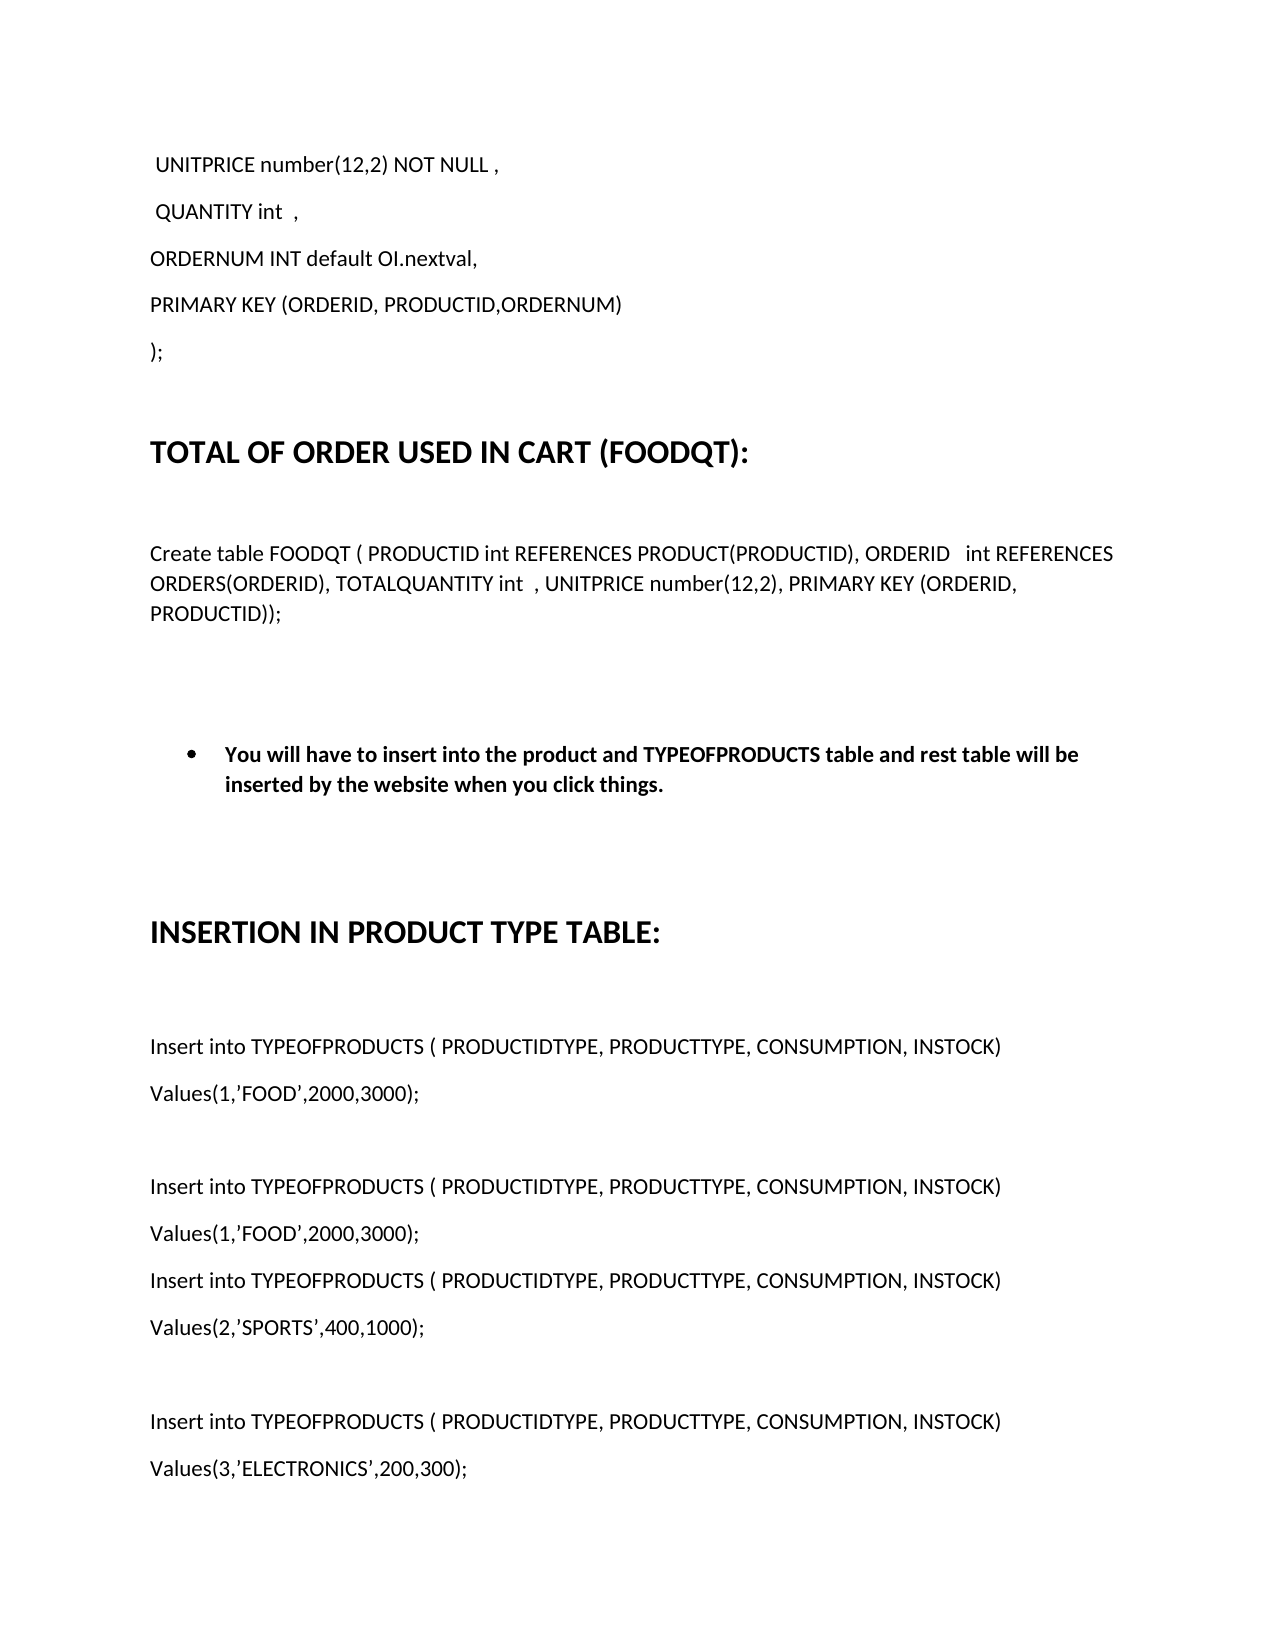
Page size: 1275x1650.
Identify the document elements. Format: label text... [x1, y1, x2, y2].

text Values(1,’FOOD’,2000,3000); [150, 1219, 1125, 1247]
text UNITPRICE number(12,2) NOT NULL , [150, 150, 1125, 178]
text QUANTITY int , [150, 197, 1125, 225]
text ); [150, 337, 1125, 366]
text Create table FOODQT ( PRODUCTID int REFERENCES PRODUCT(PRODUCTID), ORDERID int REFERENCES ORDERS(ORDERID), TOTALQUANTITY int , UNITPRICE number(12,2), PRIMARY KEY (ORDERID, PRODUCTID)); [150, 539, 1125, 627]
text INSERTION IN PRODUCT TYPE TABLE: [150, 911, 1125, 951]
text Insert into TYPEOFPRODUCTS ( PRODUCTIDTYPE, PRODUCTTYPE, CONSUMPTION, INSTOCK) [150, 1266, 1125, 1294]
text Insert into TYPEOFPRODUCTS ( PRODUCTIDTYPE, PRODUCTTYPE, CONSUMPTION, INSTOCK) [150, 1172, 1125, 1201]
text TOTAL OF ORDER USED IN CART (FOODQT): [150, 431, 1125, 472]
text Insert into TYPEOFPRODUCTS ( PRODUCTIDTYPE, PRODUCTTYPE, CONSUMPTION, INSTOCK) [150, 1032, 1125, 1060]
list You will have to insert into the product and TYPEOFPRODUCTS table and rest table will be inserted by the website when you click things. [187, 740, 1125, 798]
text Values(3,’ELECTRONICS’,200,300); [150, 1454, 1125, 1482]
text ORDERNUM INT default OI.nextval, [150, 244, 1125, 272]
text PRIMARY KEY (ORDERID, PRODUCTID,ORDERNUM) [150, 291, 1125, 319]
text Values(2,’SPORTS’,400,1000); [150, 1313, 1125, 1341]
text Values(1,’FOOD’,2000,3000); [150, 1079, 1125, 1107]
text Insert into TYPEOFPRODUCTS ( PRODUCTIDTYPE, PRODUCTTYPE, CONSUMPTION, INSTOCK) [150, 1407, 1125, 1435]
